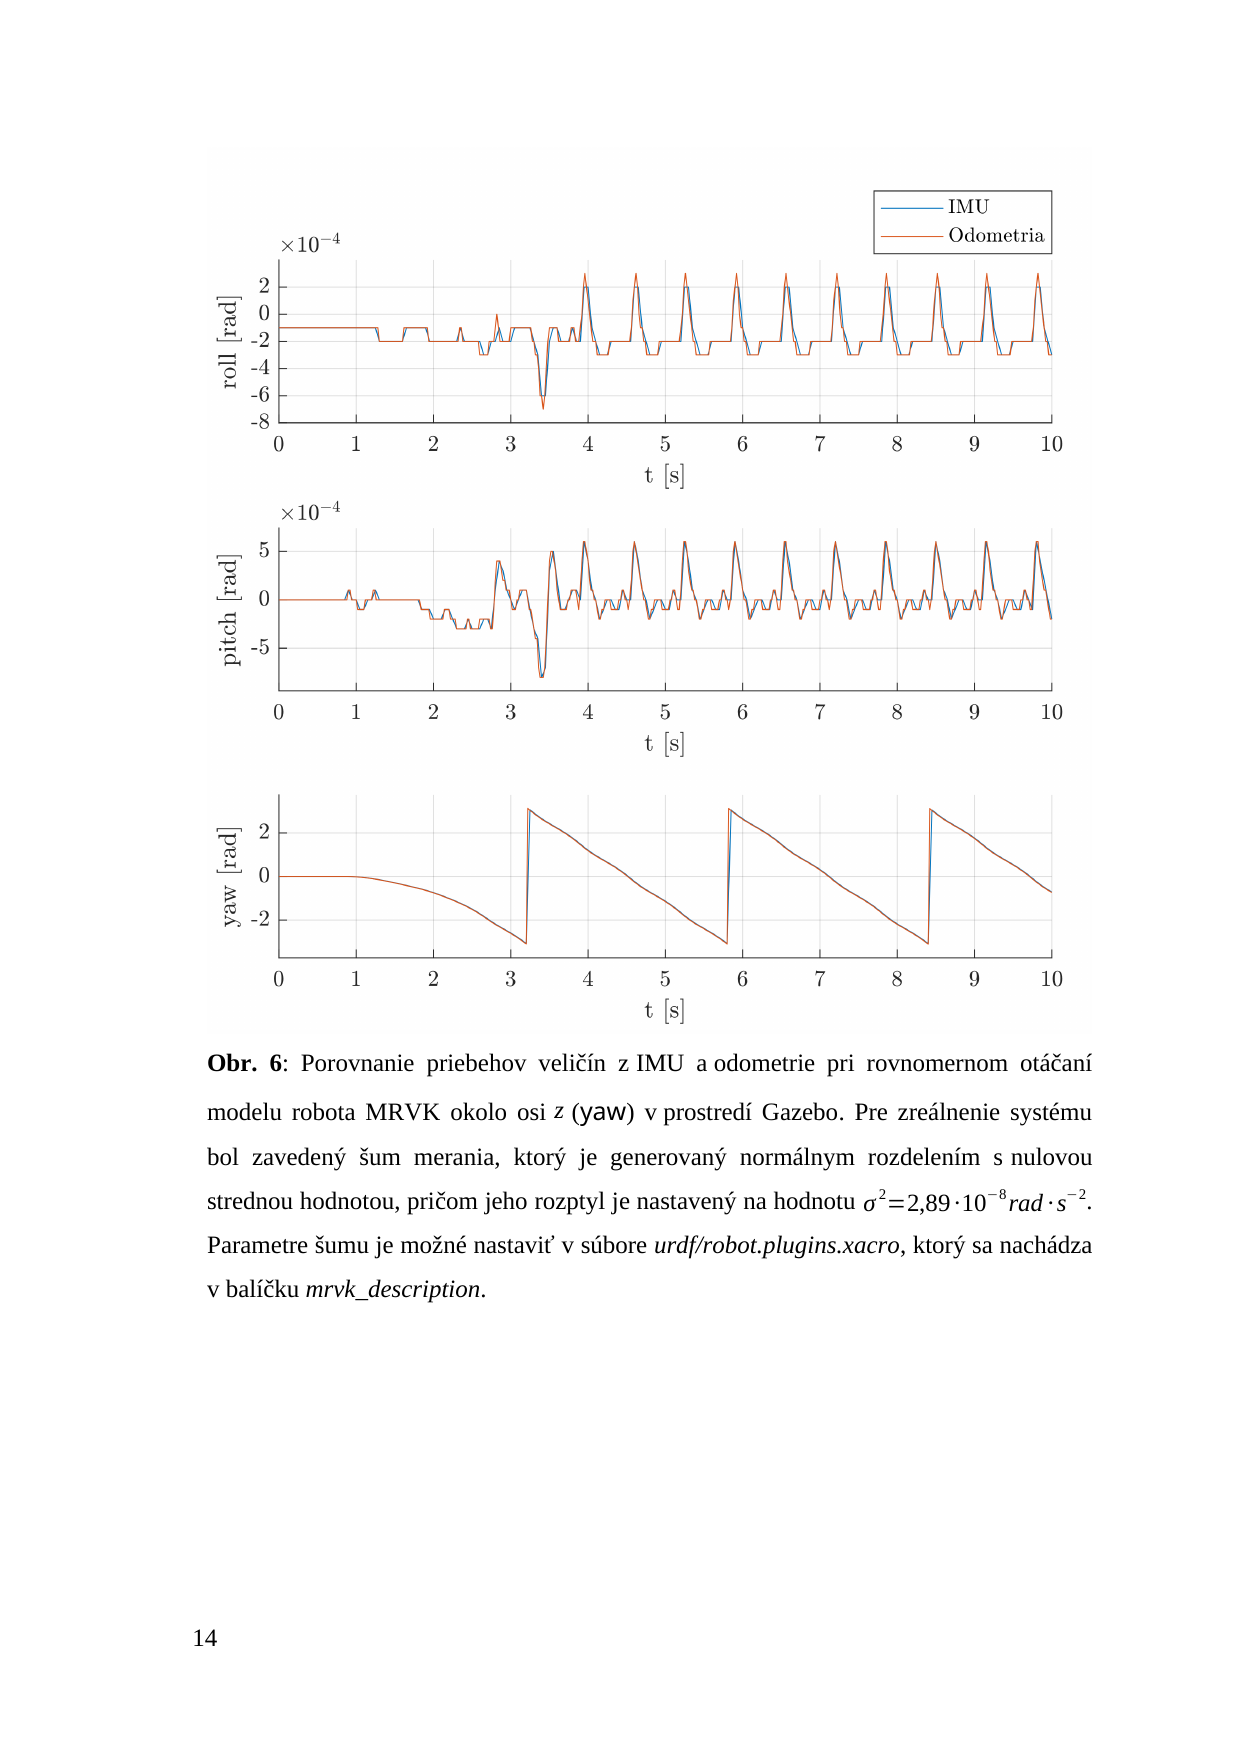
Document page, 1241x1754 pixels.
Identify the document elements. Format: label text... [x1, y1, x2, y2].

text Obr. 6: Porovnanie priebehov veličín z IMU a odometrie pri rovnomernom otáčaní modelu robota MRVK okolo osi (yaw) v prostredí Gazebo. Pre zreálnenie systému bol zavedený šum merania, ktorý je generovaný normálnym rozdelením s nulovou strednou hodnotou, pričom jeho rozptyl je nastavený na hodnotu . Parametre šumu je možné nastaviť v súbore urdf/robot.plugins.xacro, ktorý sa nachádza v balíčku mrvk_description. [207, 1048, 1092, 1302]
picture [206, 147, 1093, 1034]
